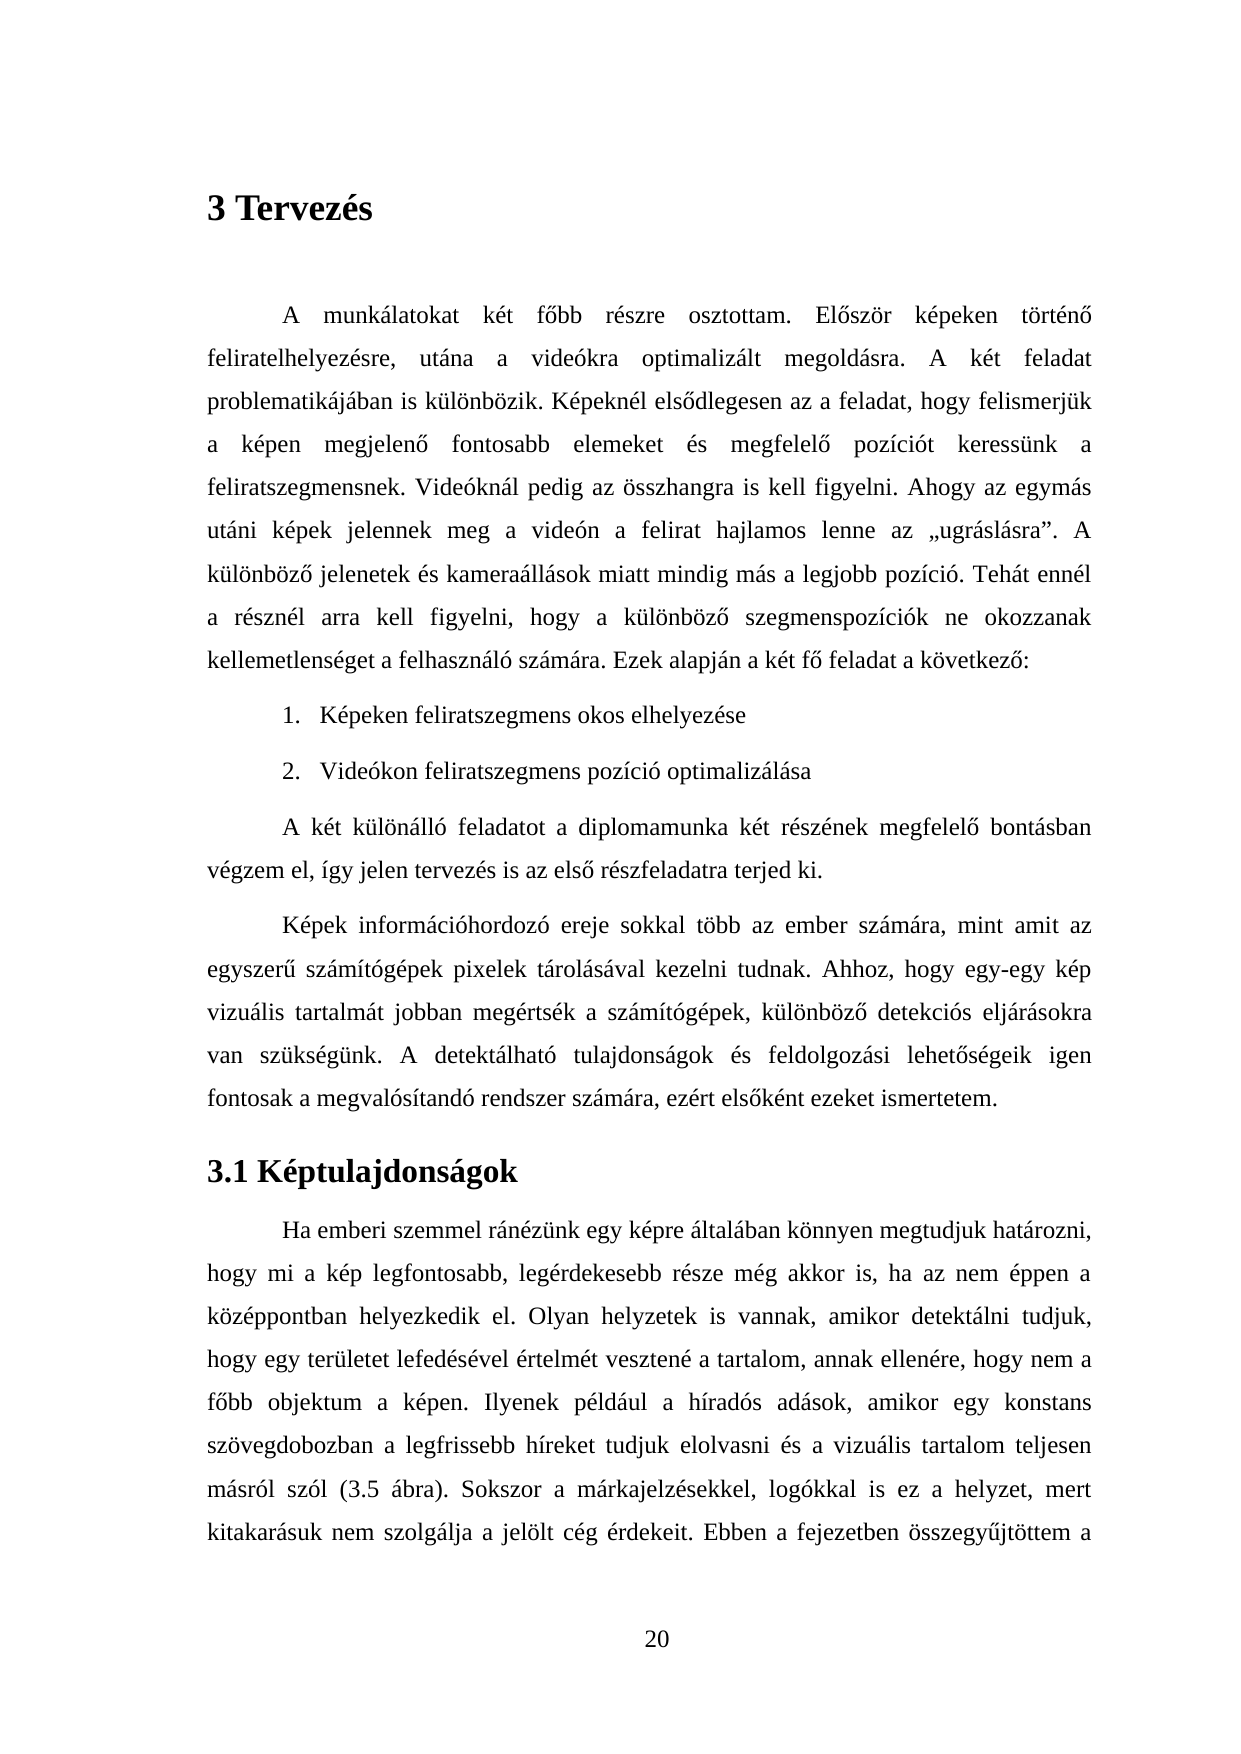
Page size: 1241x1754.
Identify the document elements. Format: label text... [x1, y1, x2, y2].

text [207, 1215, 1092, 1546]
text A két különálló feladatot a diplomamunka két részének megfelelő bontásban végzem el, így jelen tervezés is az első részfeladatra terjed ki. [207, 812, 1092, 884]
subtitle Képtulajdonságok [207, 1151, 1092, 1189]
subtitle Tervezés [207, 185, 1092, 228]
list Képeken feliratszegmens okos elhelyezése [282, 701, 1092, 729]
list Videókon feliratszegmens pozíció optimalizálása [282, 756, 1092, 785]
text A munkálatokat két főbb részre osztottam. Először képeken történő feliratelhelyezésre, utána a videókra optimalizált megoldásra. A két feladat problematikájában is különbözik. Képeknél elsődlegesen az a feladat, hogy felismerjük a képen megjelenő fontosabb elemeket és megfelelő pozíciót keressünk a feliratszegmensnek. Videóknál pedig az összhangra is kell figyelni. Ahogy az egymás utáni képek jelennek meg a videón a felirat hajlamos lenne az „ugráslásra”. A különböző jelenetek és kameraállások miatt mindig más a legjobb pozíció. Tehát ennél a résznél arra kell figyelni, hogy a különböző szegmenspozíciók ne okozzanak kellemetlenséget a felhasználó számára. Ezek alapján a két fő feladat a következő: [207, 300, 1092, 674]
text Képek információhordozó ereje sokkal több az ember számára, mint amit az egyszerű számítógépek pixelek tárolásával kezelni tudnak. Ahhoz, hogy egy-egy kép vizuális tartalmát jobban megértsék a számítógépek, különböző detekciós eljárásokra van szükségünk. A detektálható tulajdonságok és feldolgozási lehetőségeik igen fontosak a megvalósítandó rendszer számára, ezért elsőként ezeket ismertetem. [207, 911, 1092, 1112]
